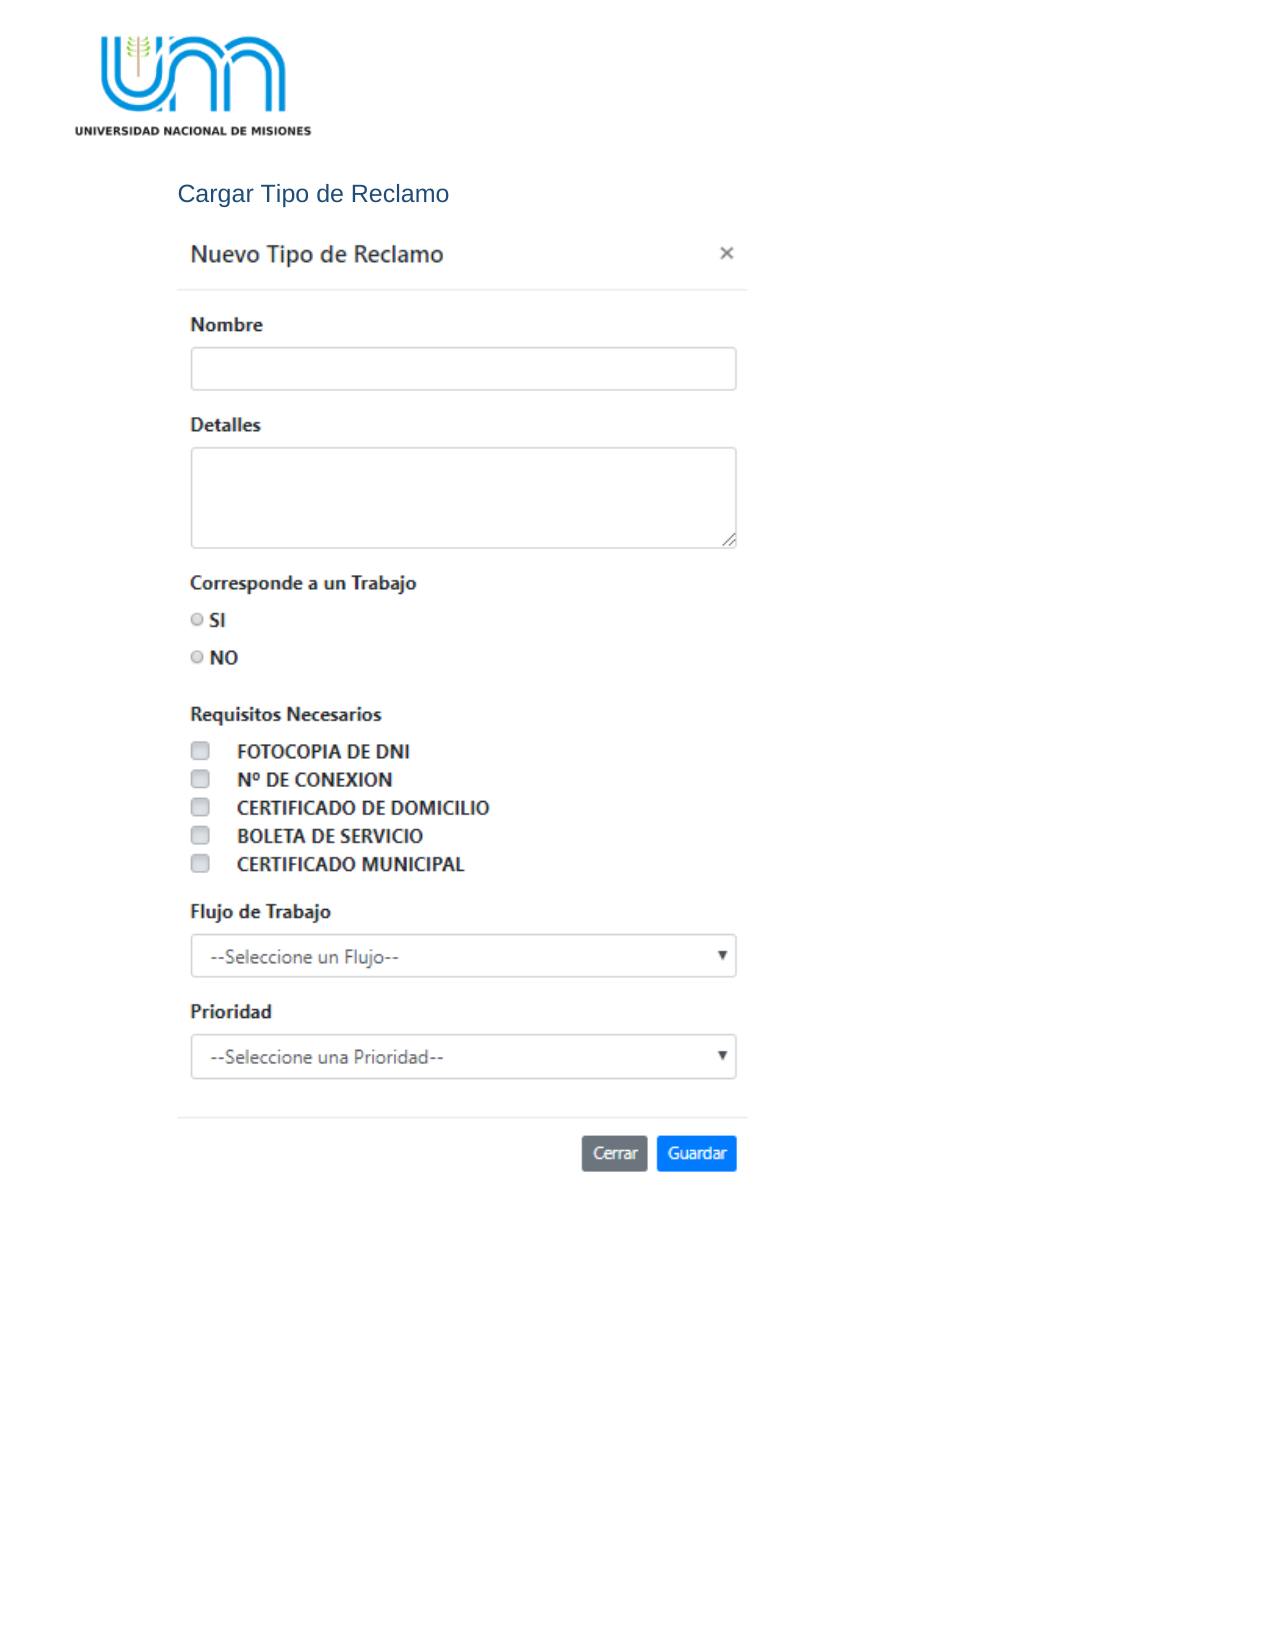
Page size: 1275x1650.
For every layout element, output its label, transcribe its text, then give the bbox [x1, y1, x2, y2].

picture [177, 222, 748, 1186]
picture [65, 32, 322, 138]
subtitle Cargar Tipo de Reclamo [177, 179, 1098, 208]
